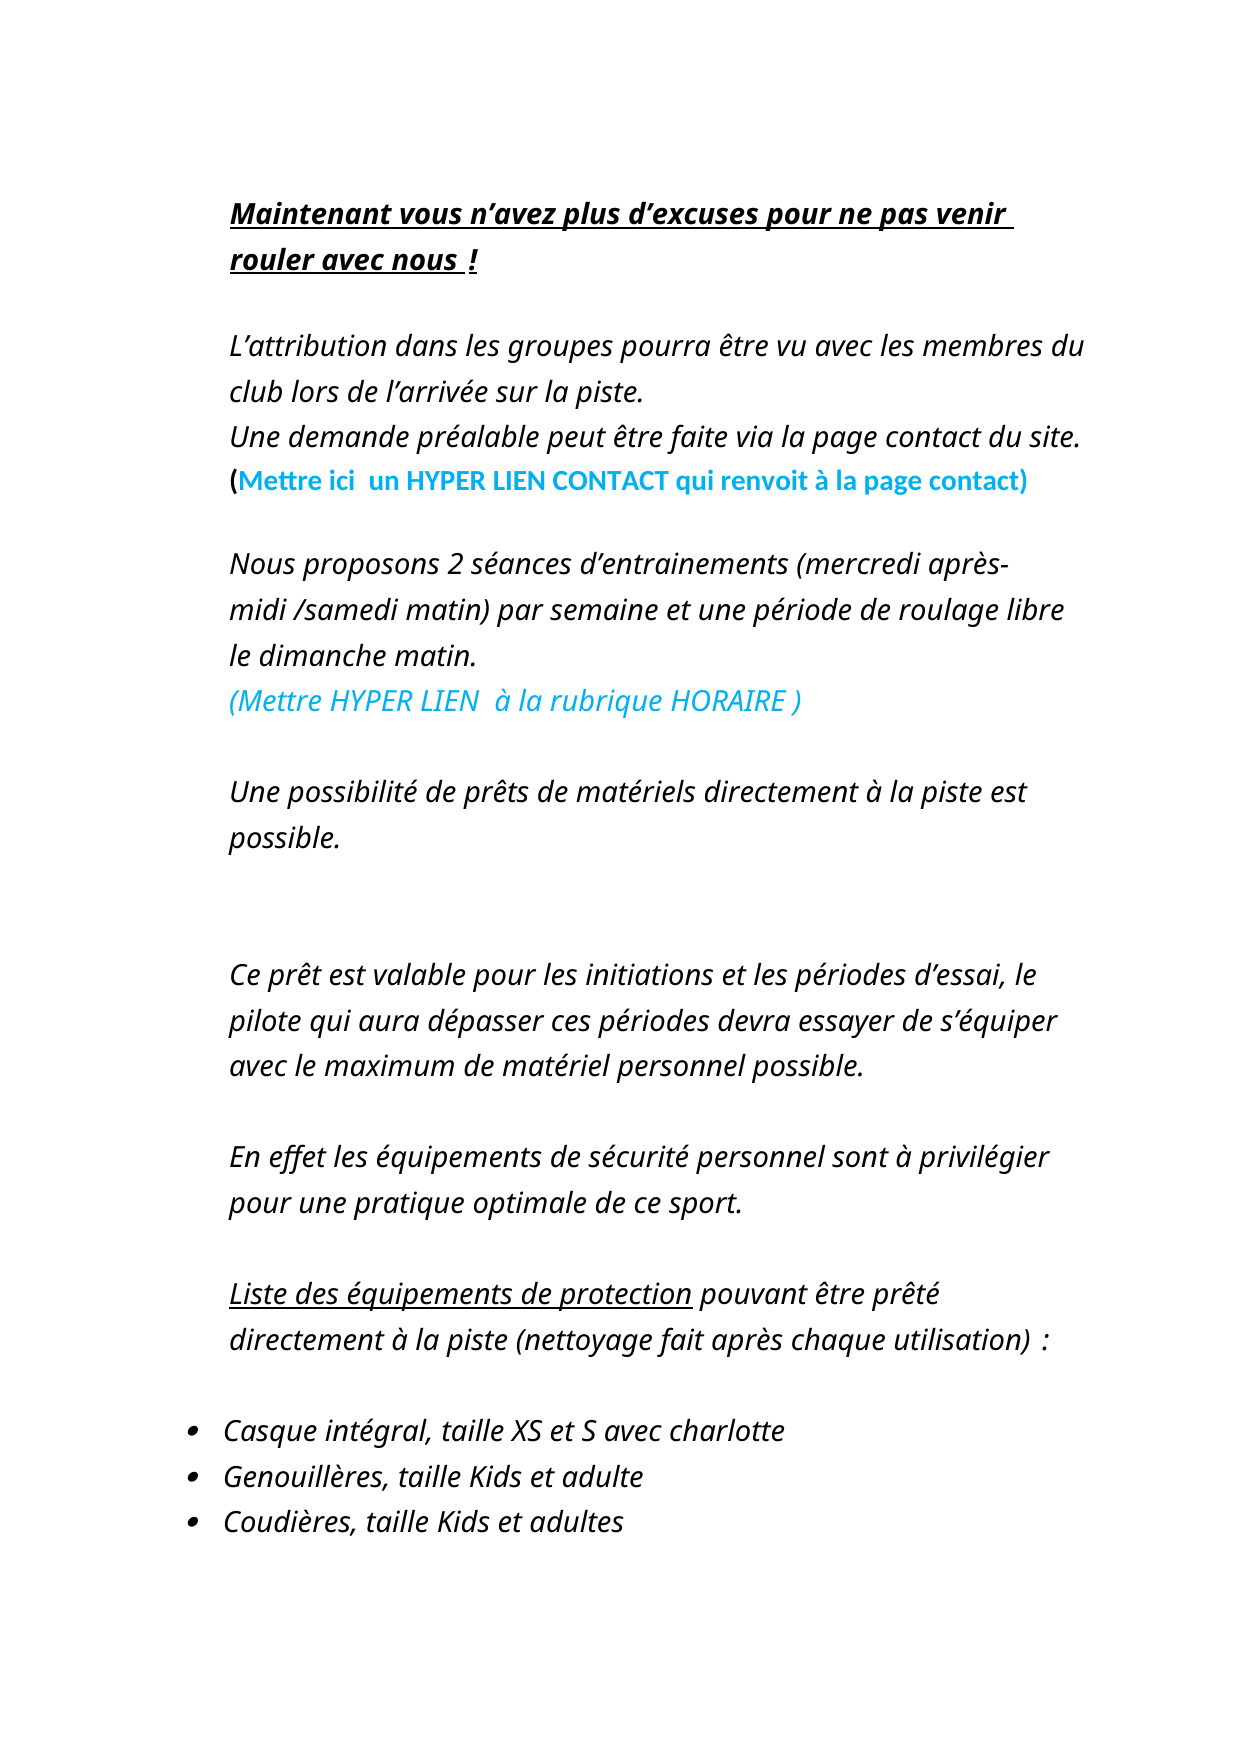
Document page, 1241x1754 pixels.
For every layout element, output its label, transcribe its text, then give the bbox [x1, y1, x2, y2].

text En effet les équipements de sécurité personnel sont à privilégier pour une pratique optimale de ce sport. [229, 1137, 1093, 1222]
text Une demande préalable peut être faite via la page contact du site. (Mettre ici un HYPER LIEN CONTACT qui renvoit à la page contact) [229, 417, 1093, 497]
text Nous proposons 2 séances d’entrainements (mercredi après-midi /samedi matin) par semaine et une période de roulage libre le dimanche matin. [229, 543, 1093, 674]
list Coudières, taille Kids et adultes [185, 1502, 1093, 1541]
list Genouillères, taille Kids et adulte [185, 1456, 1093, 1496]
text Liste des équipements de protection pouvant être prêté directement à la piste (nettoyage fait après chaque utilisation) : [229, 1273, 1093, 1359]
text (Mettre HYPER LIEN à la rubrique HORAIRE ) [229, 680, 1093, 720]
list Casque intégral, taille XS et S avec charlotte [185, 1410, 1093, 1450]
text Maintenant vous n’avez plus d’excuses pour ne pas venir rouler avec nous ! [229, 193, 1093, 278]
text Une possibilité de prêts de matériels directement à la piste est possible. [229, 772, 1093, 857]
text L’attribution dans les groupes pourra être vu avec les membres du club lors de l’arrivée sur la piste. [229, 325, 1093, 411]
text Ce prêt est valable pour les initiations et les périodes d’essai, le pilote qui aura dépasser ces périodes devra essayer de s’équiper avec le maximum de matériel personnel possible. [229, 954, 1093, 1085]
